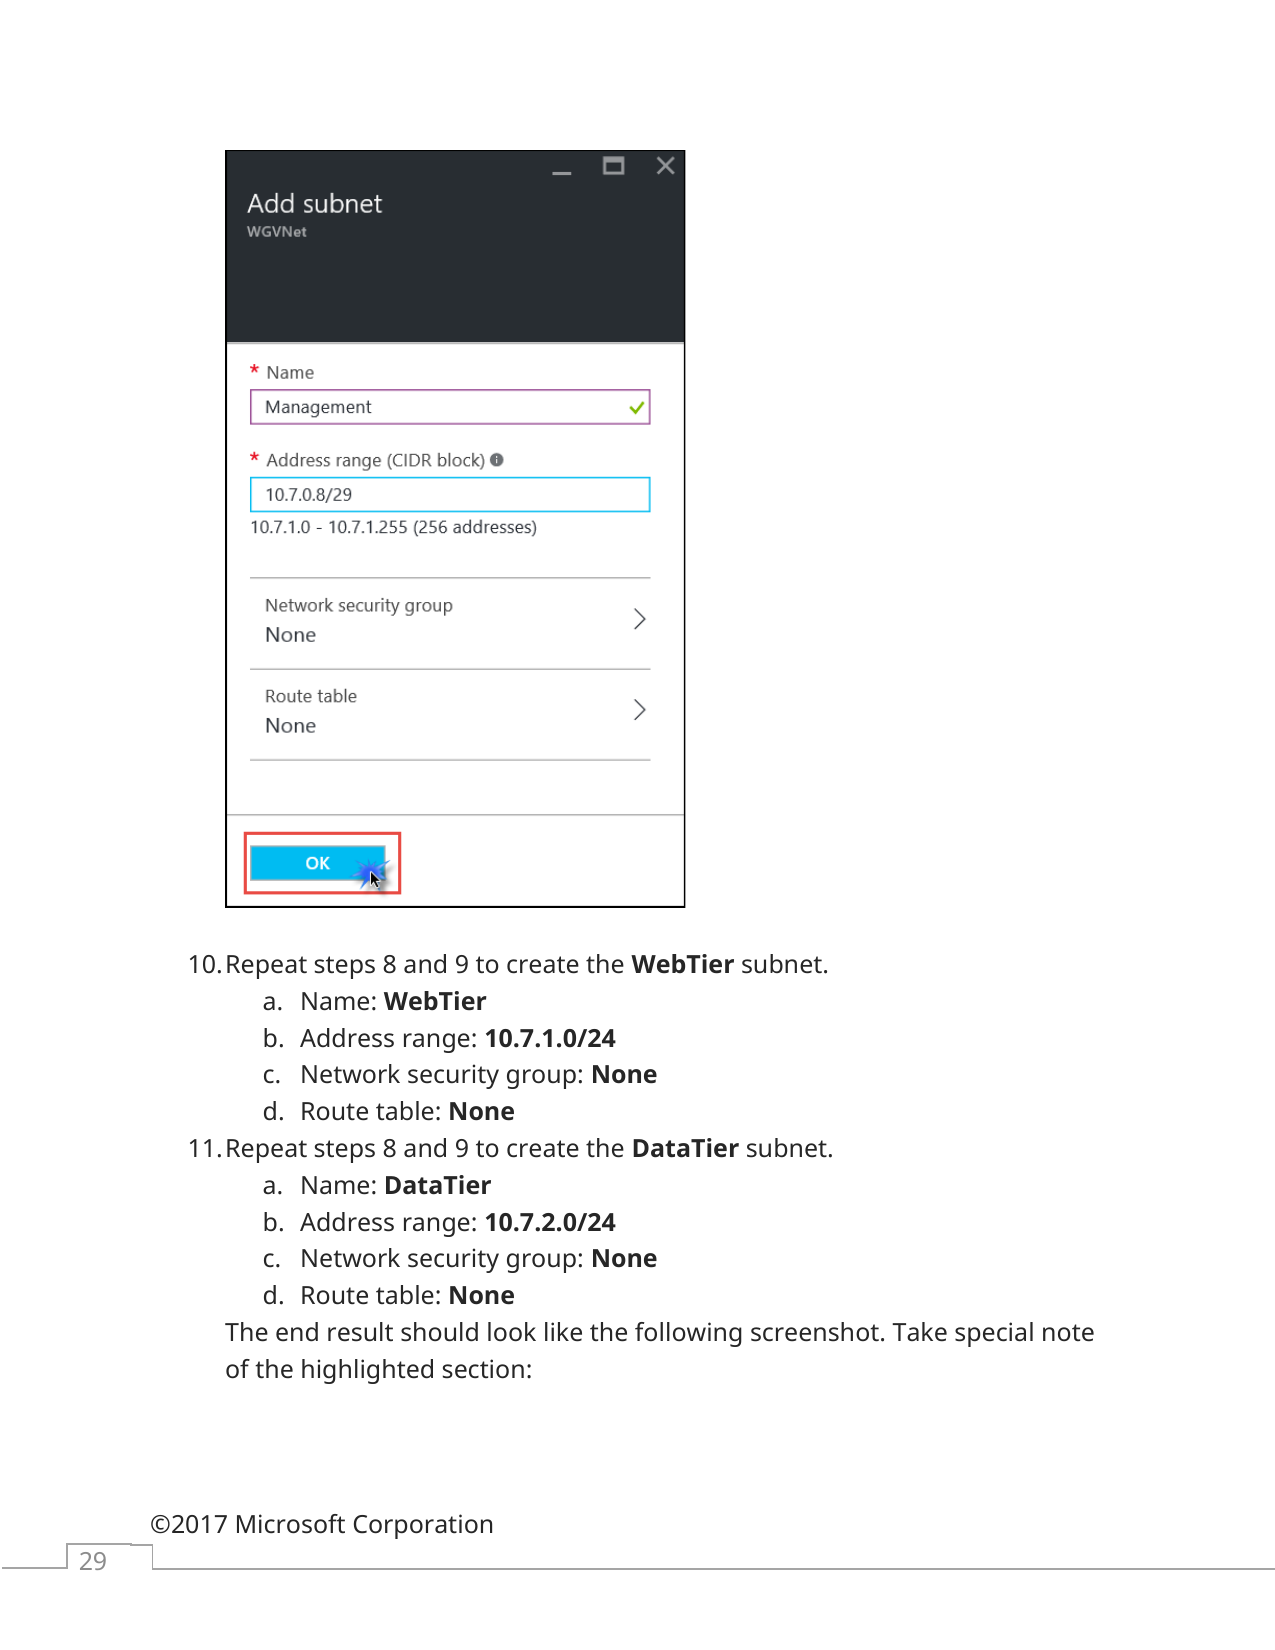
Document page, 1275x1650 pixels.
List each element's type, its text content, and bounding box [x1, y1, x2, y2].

list Name: DataTier [262, 1167, 1125, 1201]
list Address range: 10.7.2.0/24 [262, 1204, 1125, 1238]
list Route table: None [262, 1278, 1125, 1312]
list Name: WebTier [262, 983, 1125, 1018]
picture [225, 150, 686, 908]
list Network security group: None [262, 1241, 1125, 1275]
list Repeat steps 8 and 9 to create the DataTier subnet. [187, 1131, 1125, 1165]
list Route table: None [262, 1094, 1125, 1128]
list Address range: 10.7.1.0/24 [262, 1020, 1125, 1054]
list Network security group: None [262, 1057, 1125, 1091]
list The end result should look like the following screenshot. Take special note of the highlighted section: [225, 1314, 1125, 1385]
list Repeat steps 8 and 9 to create the WebTier subnet. [187, 947, 1125, 981]
